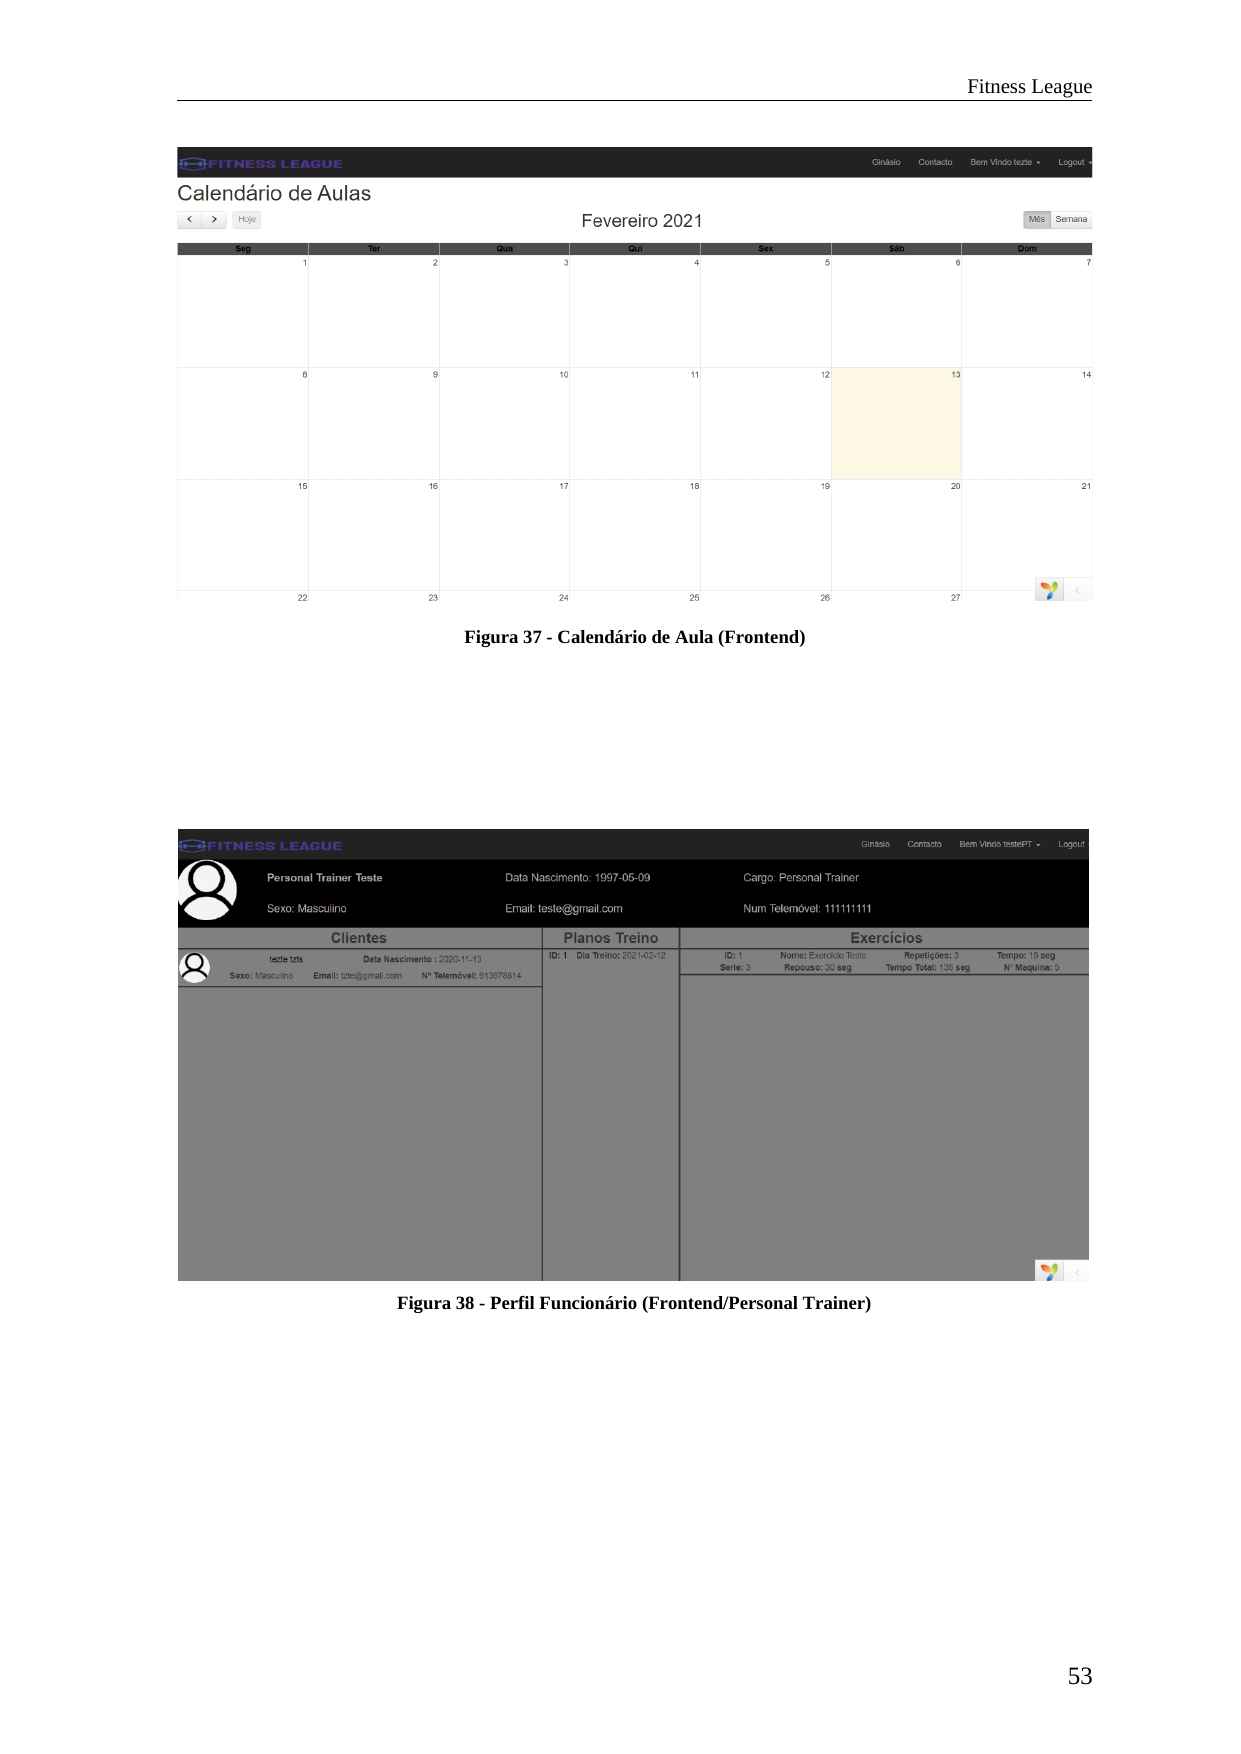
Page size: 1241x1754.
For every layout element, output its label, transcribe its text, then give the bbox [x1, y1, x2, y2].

picture [177, 147, 1093, 601]
picture [176, 829, 1089, 1280]
text Figura - Calendário de Aula (Frontend) [177, 626, 1092, 647]
